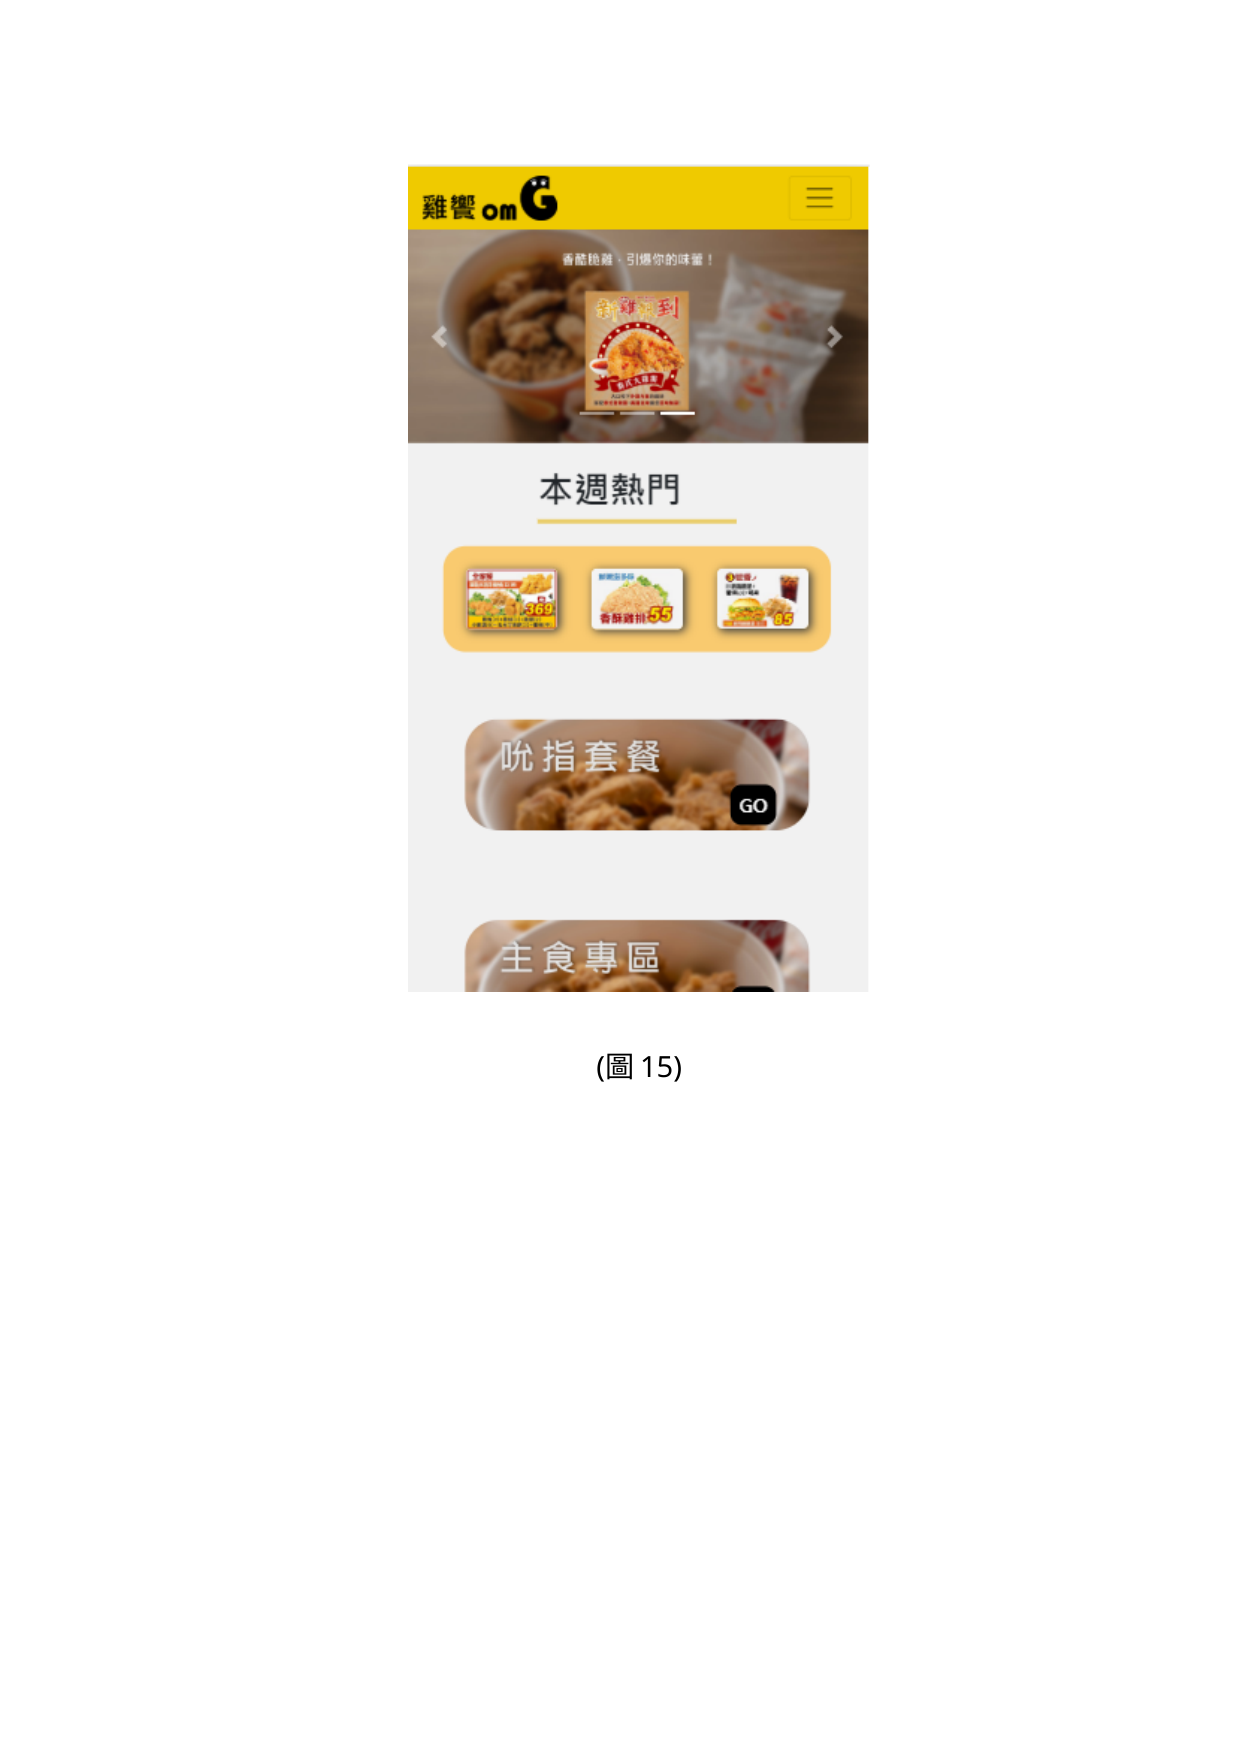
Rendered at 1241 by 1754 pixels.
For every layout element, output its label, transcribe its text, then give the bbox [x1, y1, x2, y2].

list (圖15) [225, 1027, 1053, 1102]
picture [408, 164, 870, 992]
